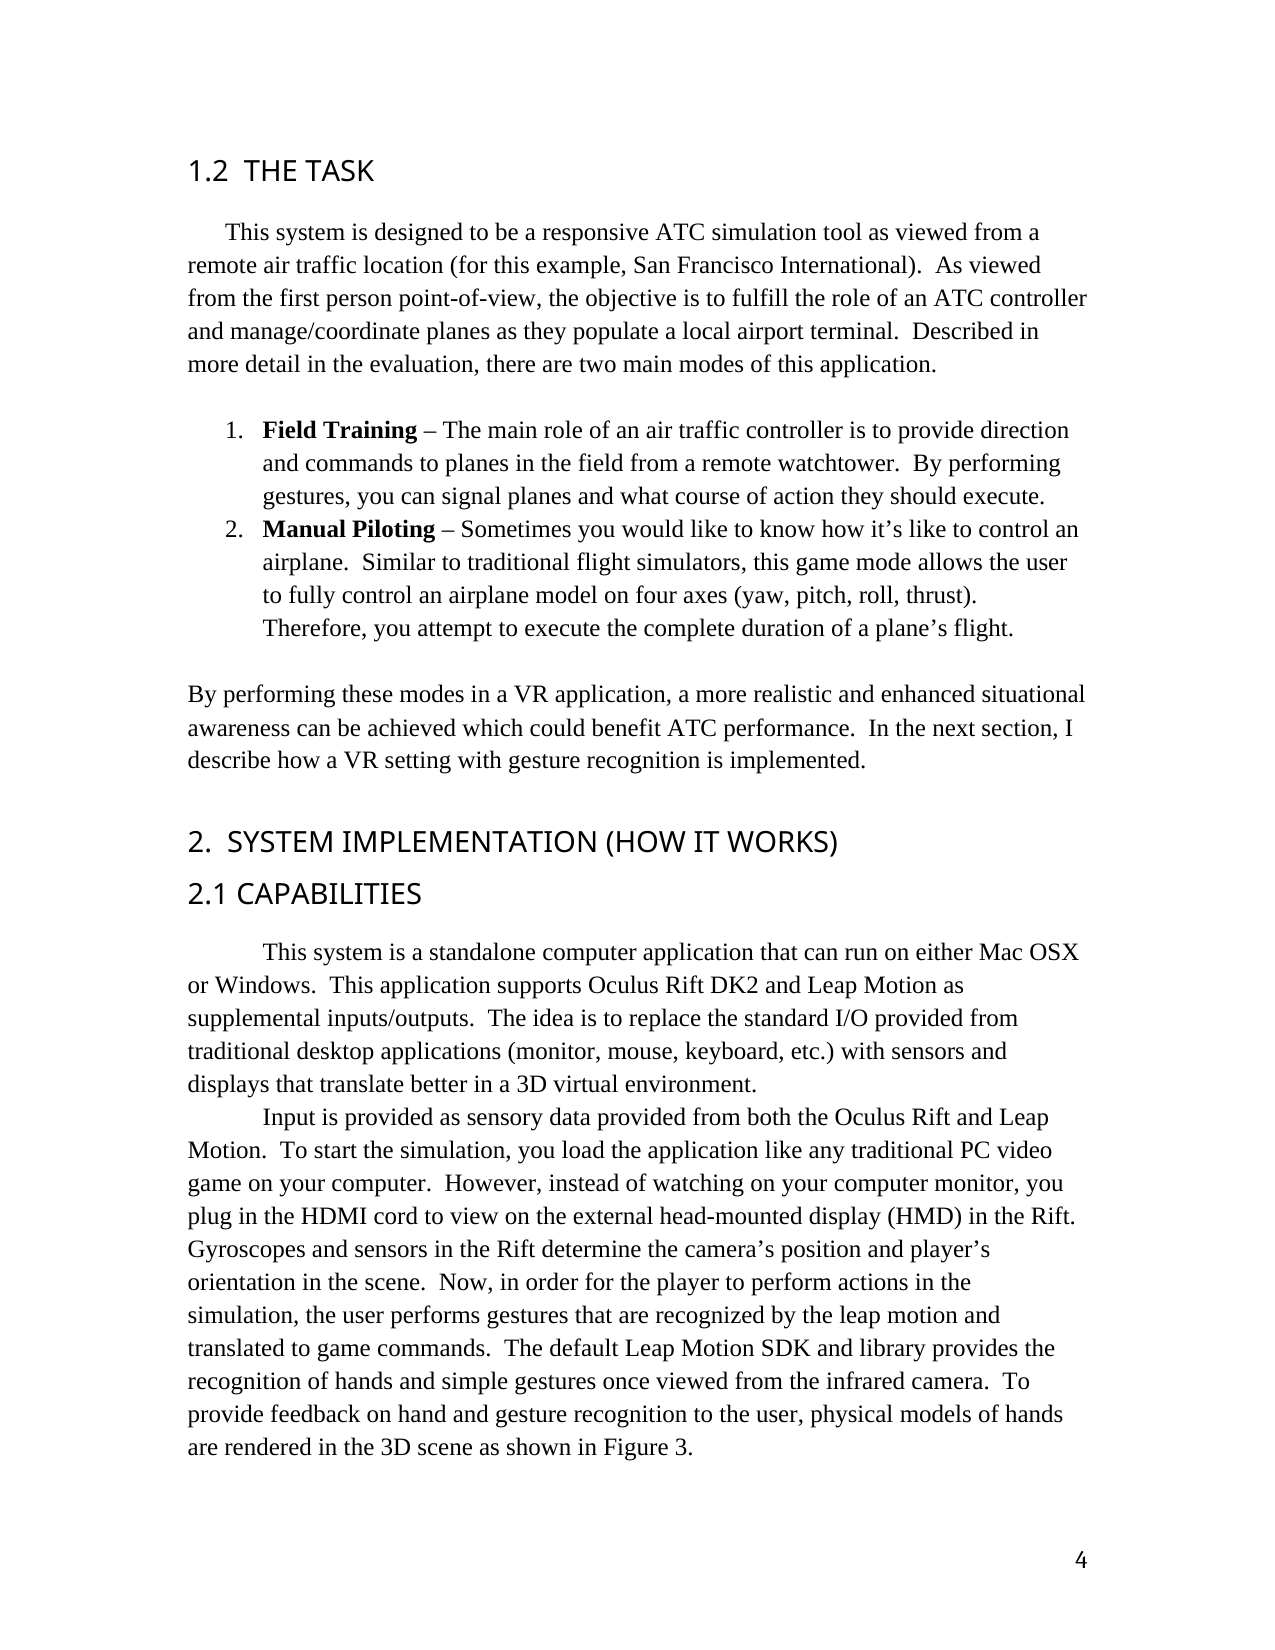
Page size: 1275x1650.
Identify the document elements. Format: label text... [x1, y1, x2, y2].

text Input is provided as sensory data provided from both the Oculus Rift and Leap Motion. To start the simulation, you load the application like any traditional PC video game on your computer. However, instead of watching on your computer monitor, you plug in the HDMI cord to view on the external head-mounted display (HMD) in the Rift. Gyroscopes and sensors in the Rift determine the camera’s position and player’s orientation in the scene. Now, in order for the player to perform actions in the simulation, the user performs gestures that are recognized by the leap motion and translated to game commands. The default Leap Motion SDK and library provides the recognition of hands and simple gestures once viewed from the infrared camera. To provide feedback on hand and gesture recognition to the user, physical models of hands are rendered in the 3D scene as shown in Figure 3. [187, 1102, 1087, 1461]
text This system is a standalone computer application that can run on either Mac OSX or Windows. This application supports Oculus Rift DK2 and Leap Motion as supplemental inputs/outputs. The idea is to replace the standard I/O provided from traditional desktop applications (monitor, mouse, keyboard, etc.) with sensors and displays that translate better in a 3D virtual environment. [187, 937, 1087, 1098]
text By performing these modes in a VR application, a more realistic and enhanced situational awareness can be achieved which could benefit ATC performance. In the next section, I describe how a VR setting with gesture recognition is implemented. [187, 679, 1087, 774]
text 1.2 The Task [187, 150, 1087, 190]
text 2. System Implementation (How it works) [187, 822, 1087, 861]
text This system is designed to be a responsive ATC simulation tool as viewed from a remote air traffic location (for this example, San Francisco International). As viewed from the first person point-of-view, the objective is to fulfill the role of an ATC controller and manage/coordinate planes as they populate a local airport terminal. Described in more detail in the evaluation, there are two main modes of this application. [187, 217, 1087, 378]
text 2.1 Capabilities [187, 873, 1087, 913]
list Manual Piloting – Sometimes you would like to know how it’s like to control an airplane. Similar to traditional flight simulators, this game mode allows the user to fully control an airplane model on four axes (yaw, pitch, roll, thrust). Therefore, you attempt to execute the complete duration of a plane’s flight. [225, 514, 1087, 642]
list Field Training – The main role of an air traffic controller is to provide direction and commands to planes in the field from a remote watchtower. By performing gestures, you can signal planes and what course of action they should execute. [225, 415, 1087, 510]
